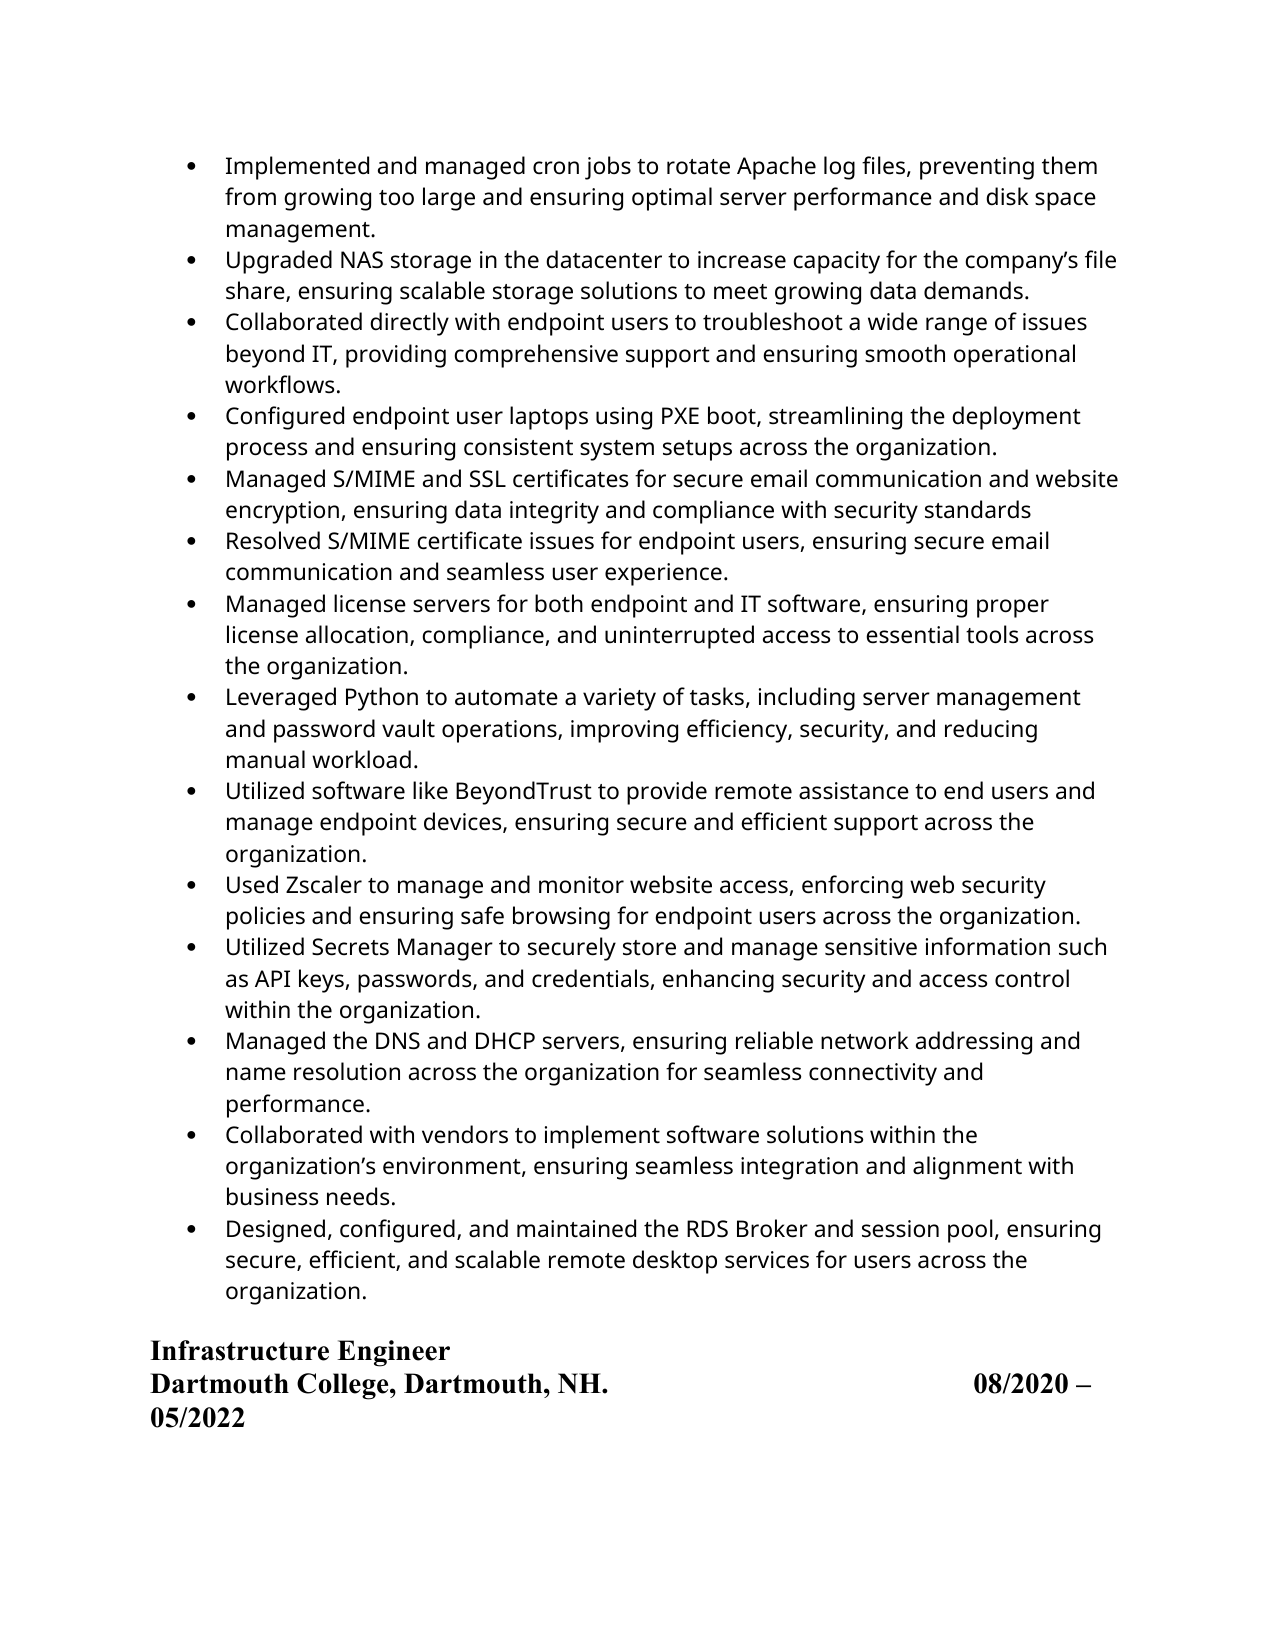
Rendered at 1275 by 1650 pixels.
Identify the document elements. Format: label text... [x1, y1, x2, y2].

list Utilized Secrets Manager to securely store and manage sensitive information such as API keys, passwords, and credentials, enhancing security and access control within the organization. [187, 931, 1125, 1025]
list Collaborated directly with endpoint users to troubleshoot a wide range of issues beyond IT, providing comprehensive support and ensuring smooth operational workflows. [187, 306, 1125, 400]
list Used Zscaler to manage and monitor website access, enforcing web security policies and ensuring safe browsing for endpoint users across the organization. [187, 869, 1125, 931]
list Resolved S/MIME certificate issues for endpoint users, ensuring secure email communication and seamless user experience. [187, 525, 1125, 587]
list Implemented and managed cron jobs to rotate Apache log files, preventing them from growing too large and ensuring optimal server performance and disk space management. [187, 150, 1125, 244]
list Utilized software like BeyondTrust to provide remote assistance to end users and manage endpoint devices, ensuring secure and efficient support across the organization. [187, 775, 1125, 869]
list Configured endpoint user laptops using PXE boot, streamlining the deployment process and ensuring consistent system setups across the organization. [187, 400, 1125, 462]
list Managed S/MIME and SSL certificates for secure email communication and website encryption, ensuring data integrity and compliance with security standards [187, 462, 1125, 525]
list Managed license servers for both endpoint and IT software, ensuring proper license allocation, compliance, and uninterrupted access to essential tools across the organization. [187, 587, 1125, 681]
list Designed, configured, and maintained the RDS Broker and session pool, ensuring secure, efficient, and scalable remote desktop services for users across the organization. [187, 1212, 1125, 1306]
list Upgraded NAS storage in the datacenter to increase capacity for the company’s file share, ensuring scalable storage solutions to meet growing data demands. [187, 244, 1125, 306]
text Infrastructure Engineer Dartmouth College, Dartmouth, NH. 08/2020 – 05/2022 [150, 1333, 1125, 1433]
list Collaborated with vendors to implement software solutions within the organization’s environment, ensuring seamless integration and alignment with business needs. [187, 1119, 1125, 1212]
list Managed the DNS and DHCP servers, ensuring reliable network addressing and name resolution across the organization for seamless connectivity and performance. [187, 1025, 1125, 1119]
list Leveraged Python to automate a variety of tasks, including server management and password vault operations, improving efficiency, security, and reducing manual workload. [187, 681, 1125, 775]
